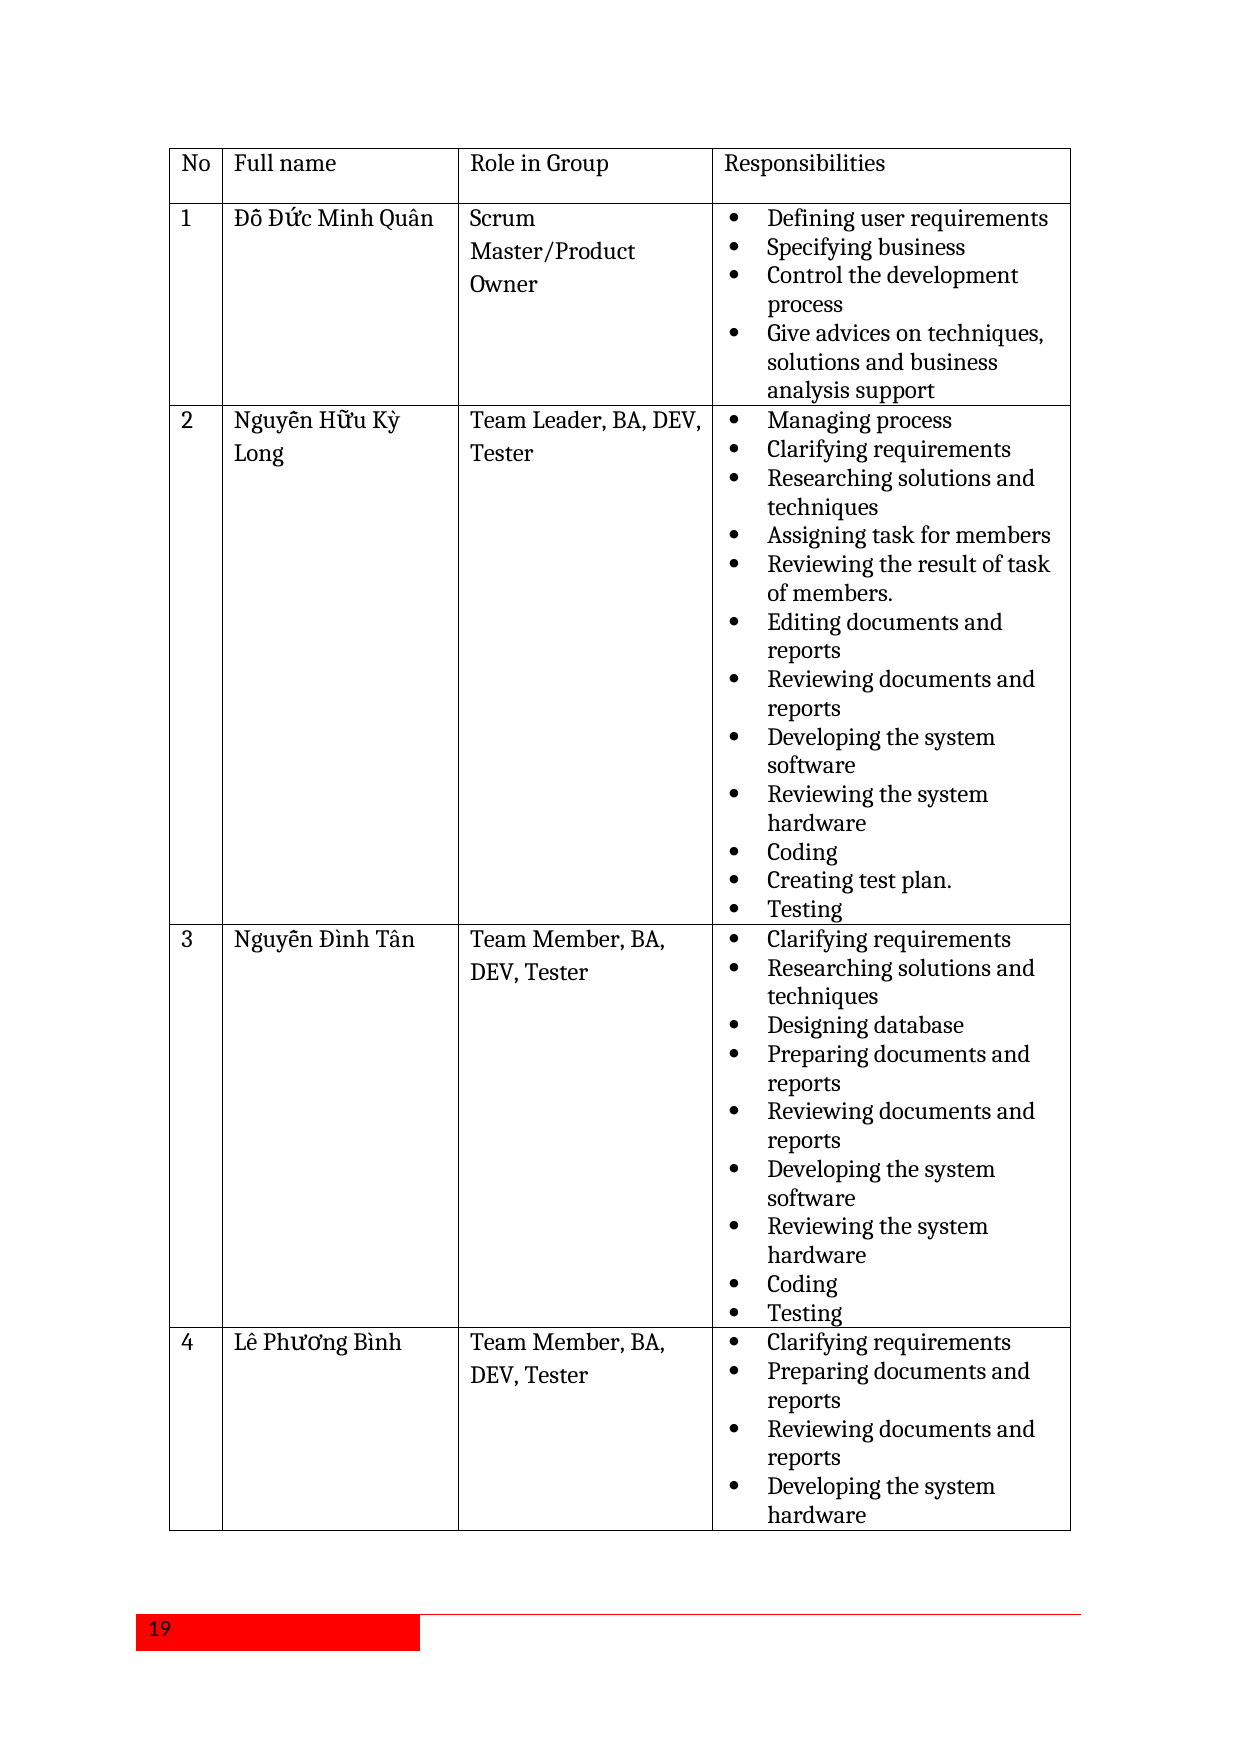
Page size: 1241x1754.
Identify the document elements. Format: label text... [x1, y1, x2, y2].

table_cell Team Member, BA, DEV, Tester [459, 925, 712, 1327]
table_cell Managing process Clarifying requirements Researching solutions and techniques Assigning task for members Reviewing the result of task of members. Editing documents and reports Reviewing documents and reports Developing the system software Reviewing the system hardware Coding Creating test plan. Testing [713, 406, 1070, 924]
table_cell 3 [170, 925, 222, 1327]
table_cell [459, 1328, 712, 1529]
table_cell 1 [170, 204, 222, 405]
table_cell Đỗ Đức Minh Quân [223, 204, 458, 405]
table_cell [713, 1328, 1070, 1529]
table_header Role in Group [459, 149, 712, 203]
table_cell Clarifying requirements Researching solutions and techniques Designing database Preparing documents and reports Reviewing documents and reports Developing the system software Reviewing the system hardware Coding Testing [713, 925, 1070, 1327]
table_cell Nguyễn Đình Tân [223, 925, 458, 1327]
table_header No [170, 149, 222, 203]
table_header Full name [223, 149, 458, 203]
table_cell 4 [170, 1328, 222, 1529]
table_cell Nguyễn Hữu Kỳ Long [223, 406, 458, 924]
table_cell Defining user requirements Specifying business Control the development process Give advices on techniques, solutions and business analysis support [713, 204, 1070, 405]
table_cell 2 [170, 406, 222, 924]
table_header Responsibilities [713, 149, 1070, 203]
table_cell Lê Phương Bình [223, 1328, 458, 1529]
table_cell Scrum Master/Product Owner [459, 204, 712, 405]
table_cell Team Leader, BA, DEV, Tester [459, 406, 712, 924]
